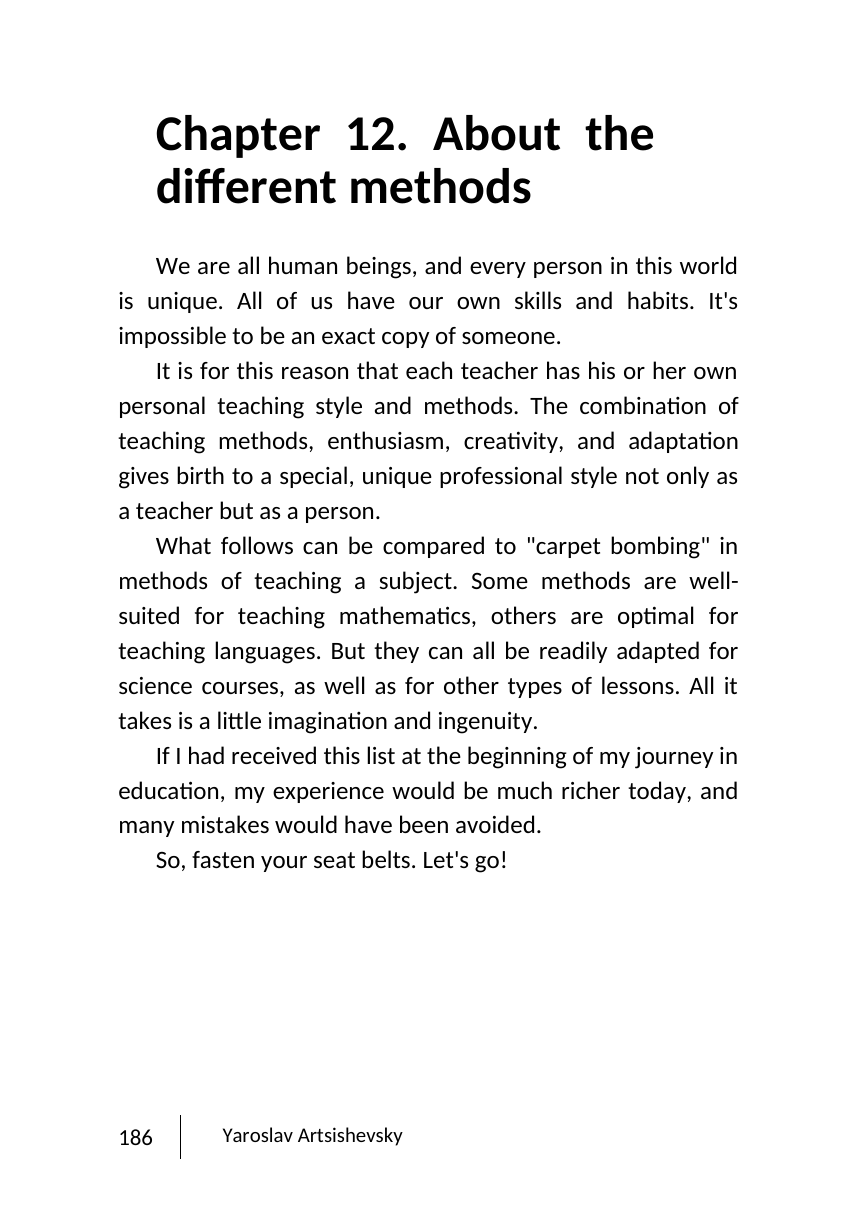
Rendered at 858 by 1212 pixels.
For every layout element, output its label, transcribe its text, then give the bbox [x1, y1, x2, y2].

text It is for this reason that each teacher has his or her own personal teaching style and methods. The combination of teaching methods, enthusiasm, creativity, and adaptation gives birth to a special, unique professional style not only as a teacher but as a person. [118, 356, 739, 526]
text So, fasten your seat belts. Let's go! [156, 844, 751, 874]
text What follows can be compared to "carpet bombing" in methods of teaching a subject. Some methods are well-suited for teaching mathematics, others are optimal for teaching languages. But they can all be readily adapted for science courses, as well as for other types of lessons. All it takes is a little imagination and ingenuity. [118, 531, 739, 736]
subtitle Chapter 12. About the different methods [156, 106, 655, 216]
text If I had received this list at the beginning of my journey in education, my experience would be much richer today, and many mistakes would have been avoided. [118, 741, 739, 840]
text We are all human beings, and every person in this world is unique. All of us have our own skills and habits. It's impossible to be an exact copy of someone. [118, 251, 739, 351]
